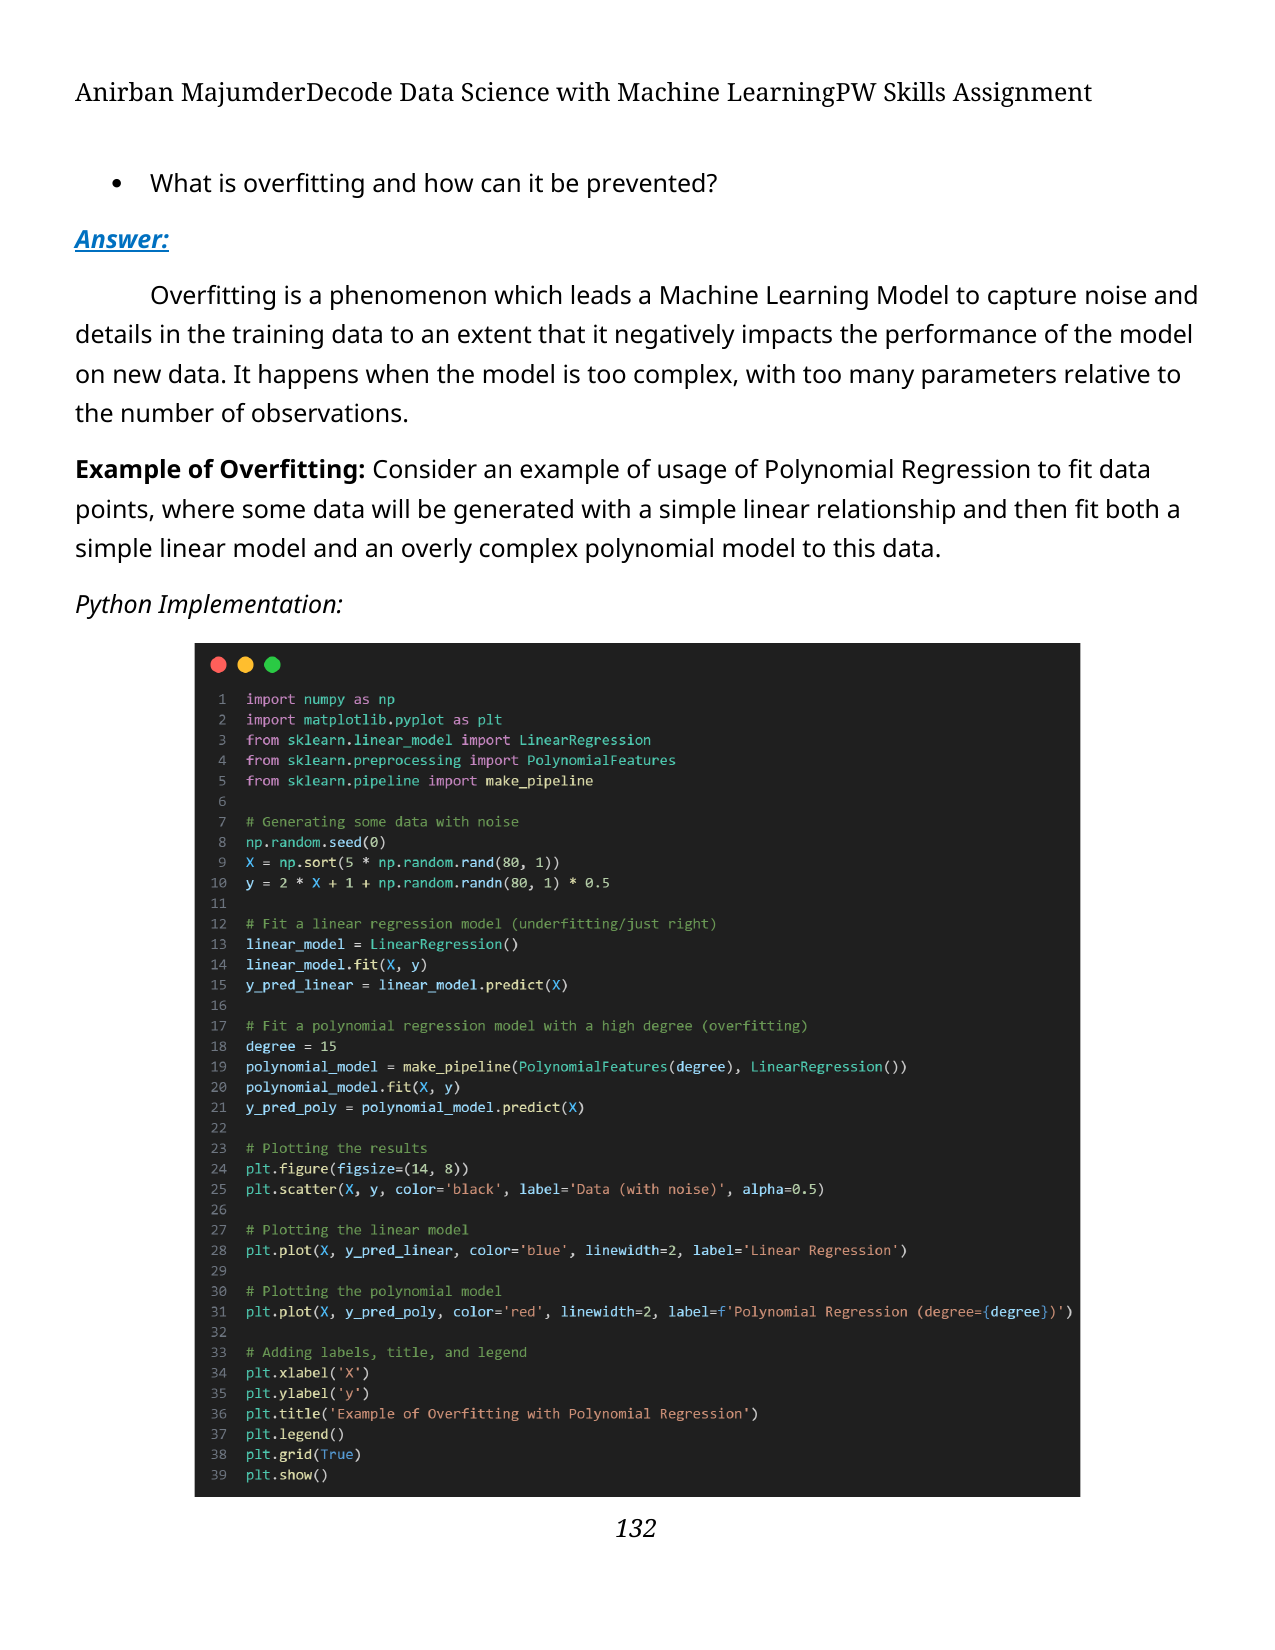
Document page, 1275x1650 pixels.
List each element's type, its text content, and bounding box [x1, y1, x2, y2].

text Example of Overfitting: Consider an example of usage of Polynomial Regression to fit data points, where some data will be generated with a simple linear relationship and then fit both a simple linear model and an overly complex polynomial model to this data. [75, 452, 1200, 565]
text Python Implementation: [75, 587, 1200, 621]
list What is overfitting and how can it be prevented? [112, 165, 1200, 199]
picture [194, 643, 1081, 1497]
text Overfitting is a phenomenon which leads a Machine Learning Model to capture noise and details in the training data to an extent that it negatively impacts the performance of the model on new data. It happens when the model is too complex, with too many parameters relative to the number of observations. [75, 277, 1200, 430]
text Answer: [75, 221, 1200, 255]
